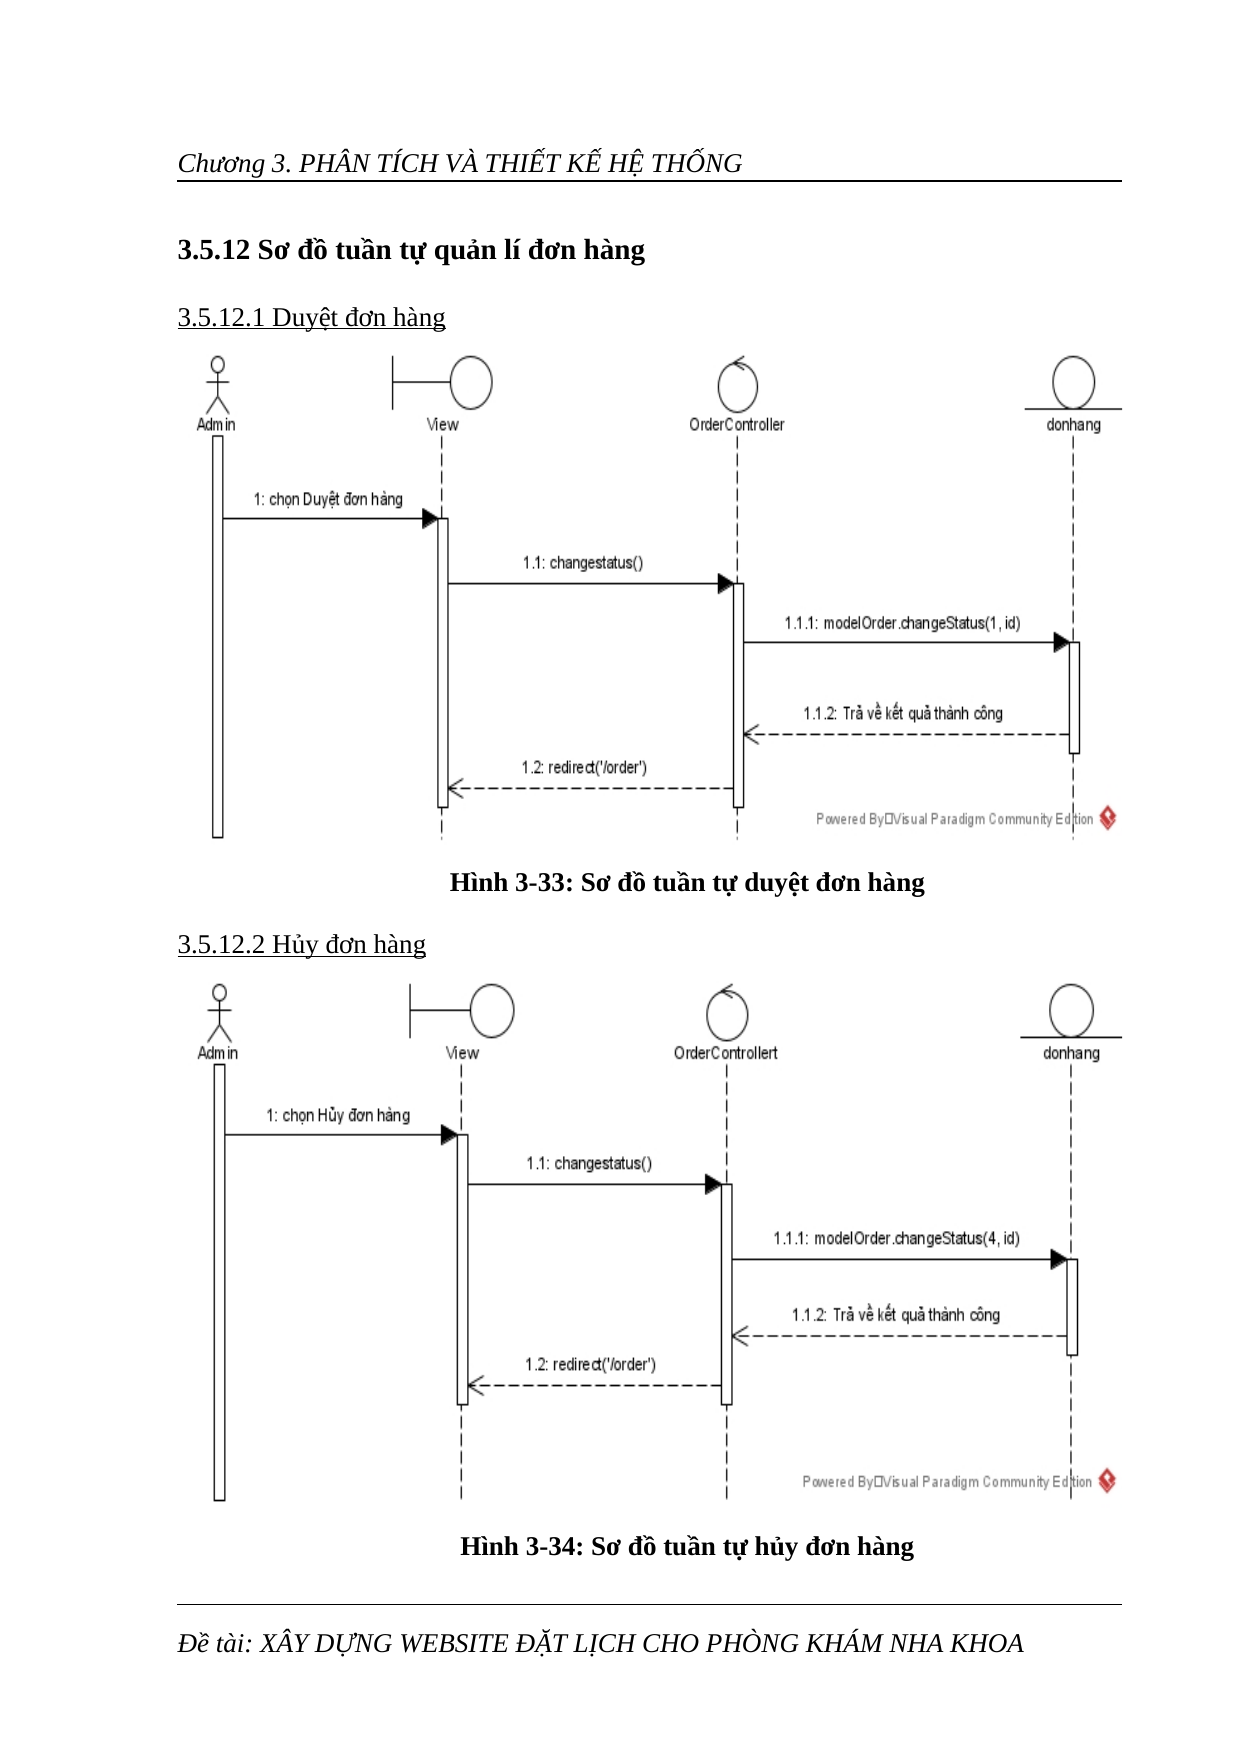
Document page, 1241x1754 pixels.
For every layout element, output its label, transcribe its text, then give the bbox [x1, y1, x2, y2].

picture [177, 981, 1123, 1508]
picture [177, 353, 1123, 845]
text 3.5.12 Sơ đồ tuần tự quản lí đơn hàng [177, 232, 1122, 266]
subtitle 3.5.12.2 Hủy đơn hàng [177, 928, 1122, 959]
subtitle 3.5.12.1 Duyệt đơn hàng [177, 301, 1122, 332]
